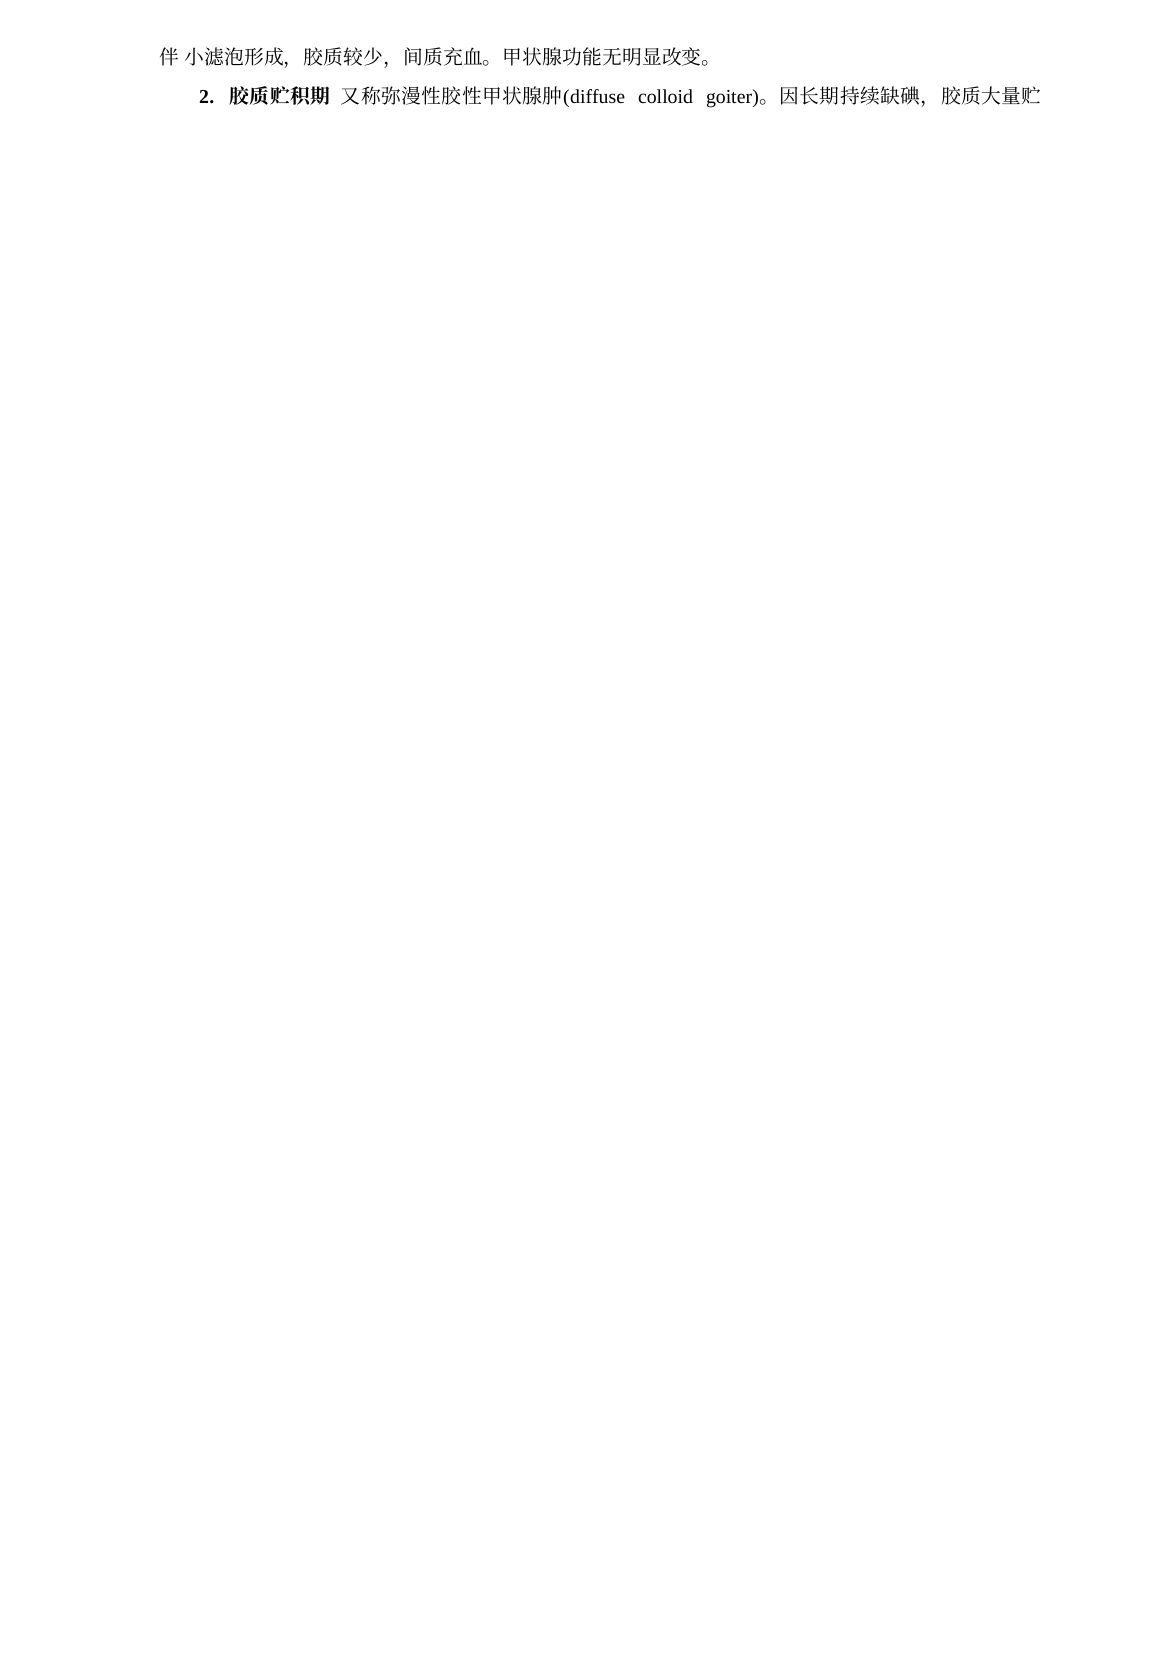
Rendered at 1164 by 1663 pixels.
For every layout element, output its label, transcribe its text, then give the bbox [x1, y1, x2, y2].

text 2. 胶质贮积期 又称弥漫性胶性甲状腺肿(diffuse colloid goiter)。因长期持续缺碘，胶质大量贮 [199, 83, 1084, 108]
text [159, 42, 1054, 70]
